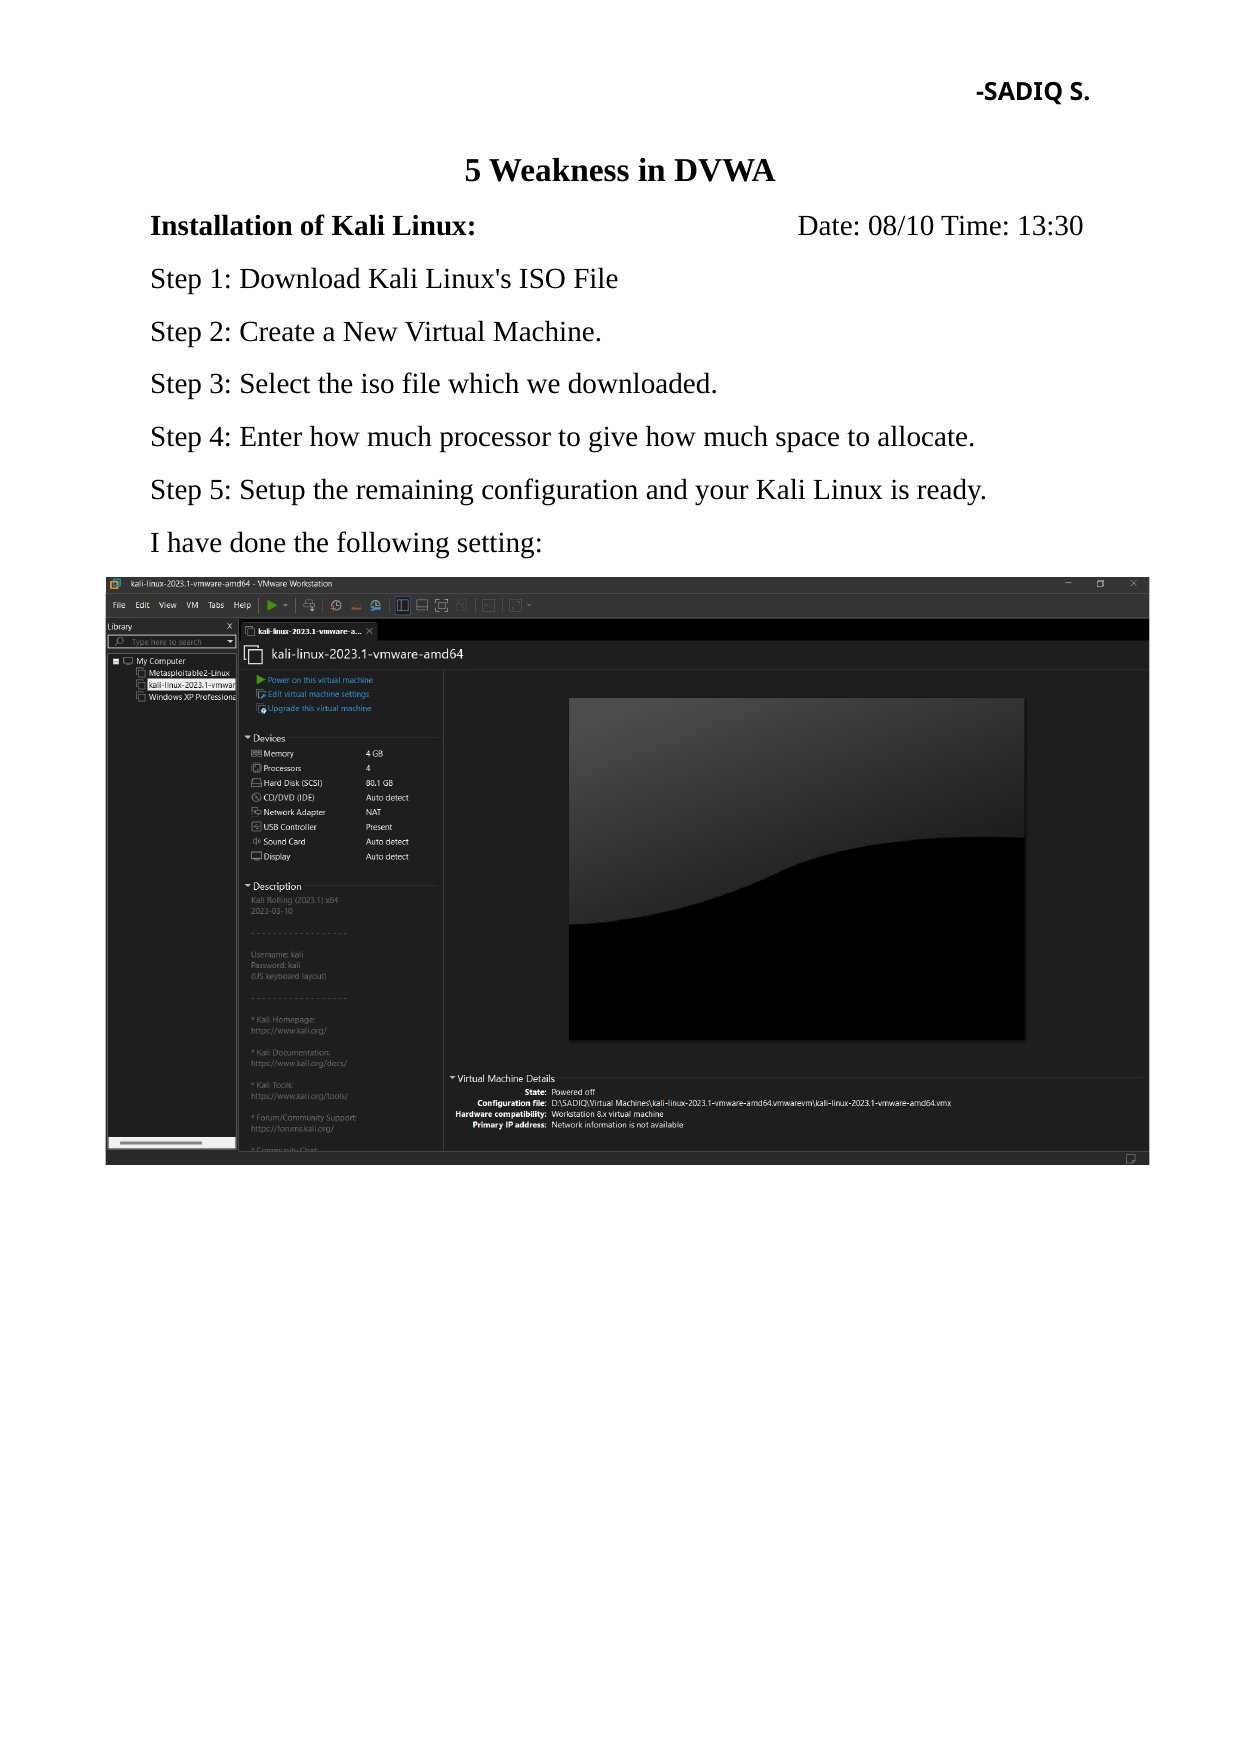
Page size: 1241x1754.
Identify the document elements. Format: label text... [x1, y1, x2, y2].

text Installation of Kali Linux: Date: 08/10 Time: 13:30 [150, 208, 1090, 242]
picture [105, 577, 1150, 1165]
text Step 5: Setup the remaining configuration and your Kali Linux is ready. [150, 472, 1090, 506]
text Step 1: Download Kali Linux's ISO File [150, 261, 1090, 294]
text Step 3: Select the iso file which we downloaded. [150, 366, 1090, 400]
text Step 4: Enter how much processor to give how much space to allocate. [150, 419, 1090, 453]
text 5 Weakness in DVWA [150, 150, 1090, 188]
text I have done the following setting: [150, 525, 1090, 558]
text Step 2: Create a New Virtual Machine. [150, 314, 1090, 347]
